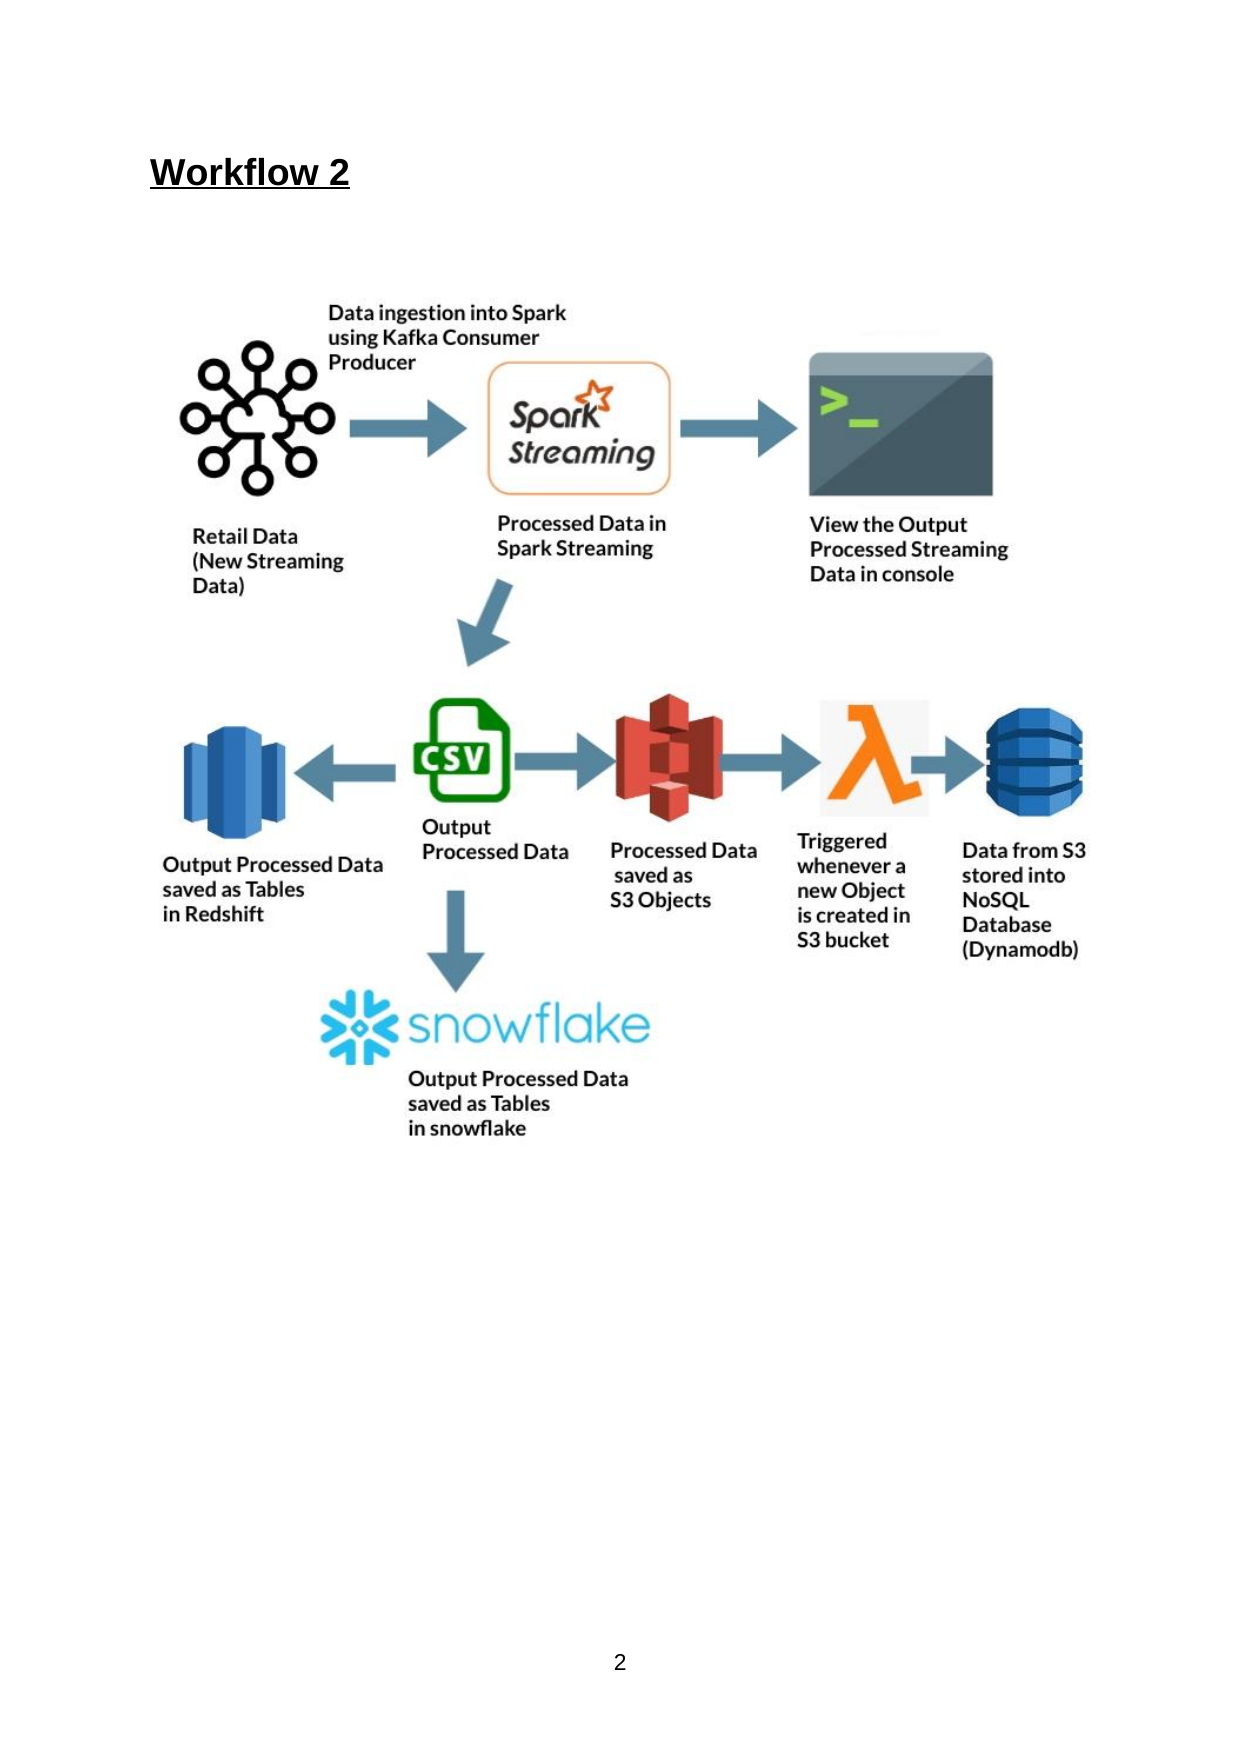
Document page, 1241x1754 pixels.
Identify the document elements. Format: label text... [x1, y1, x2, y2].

picture [150, 232, 1091, 1198]
text Workflow 2 [150, 150, 1090, 193]
